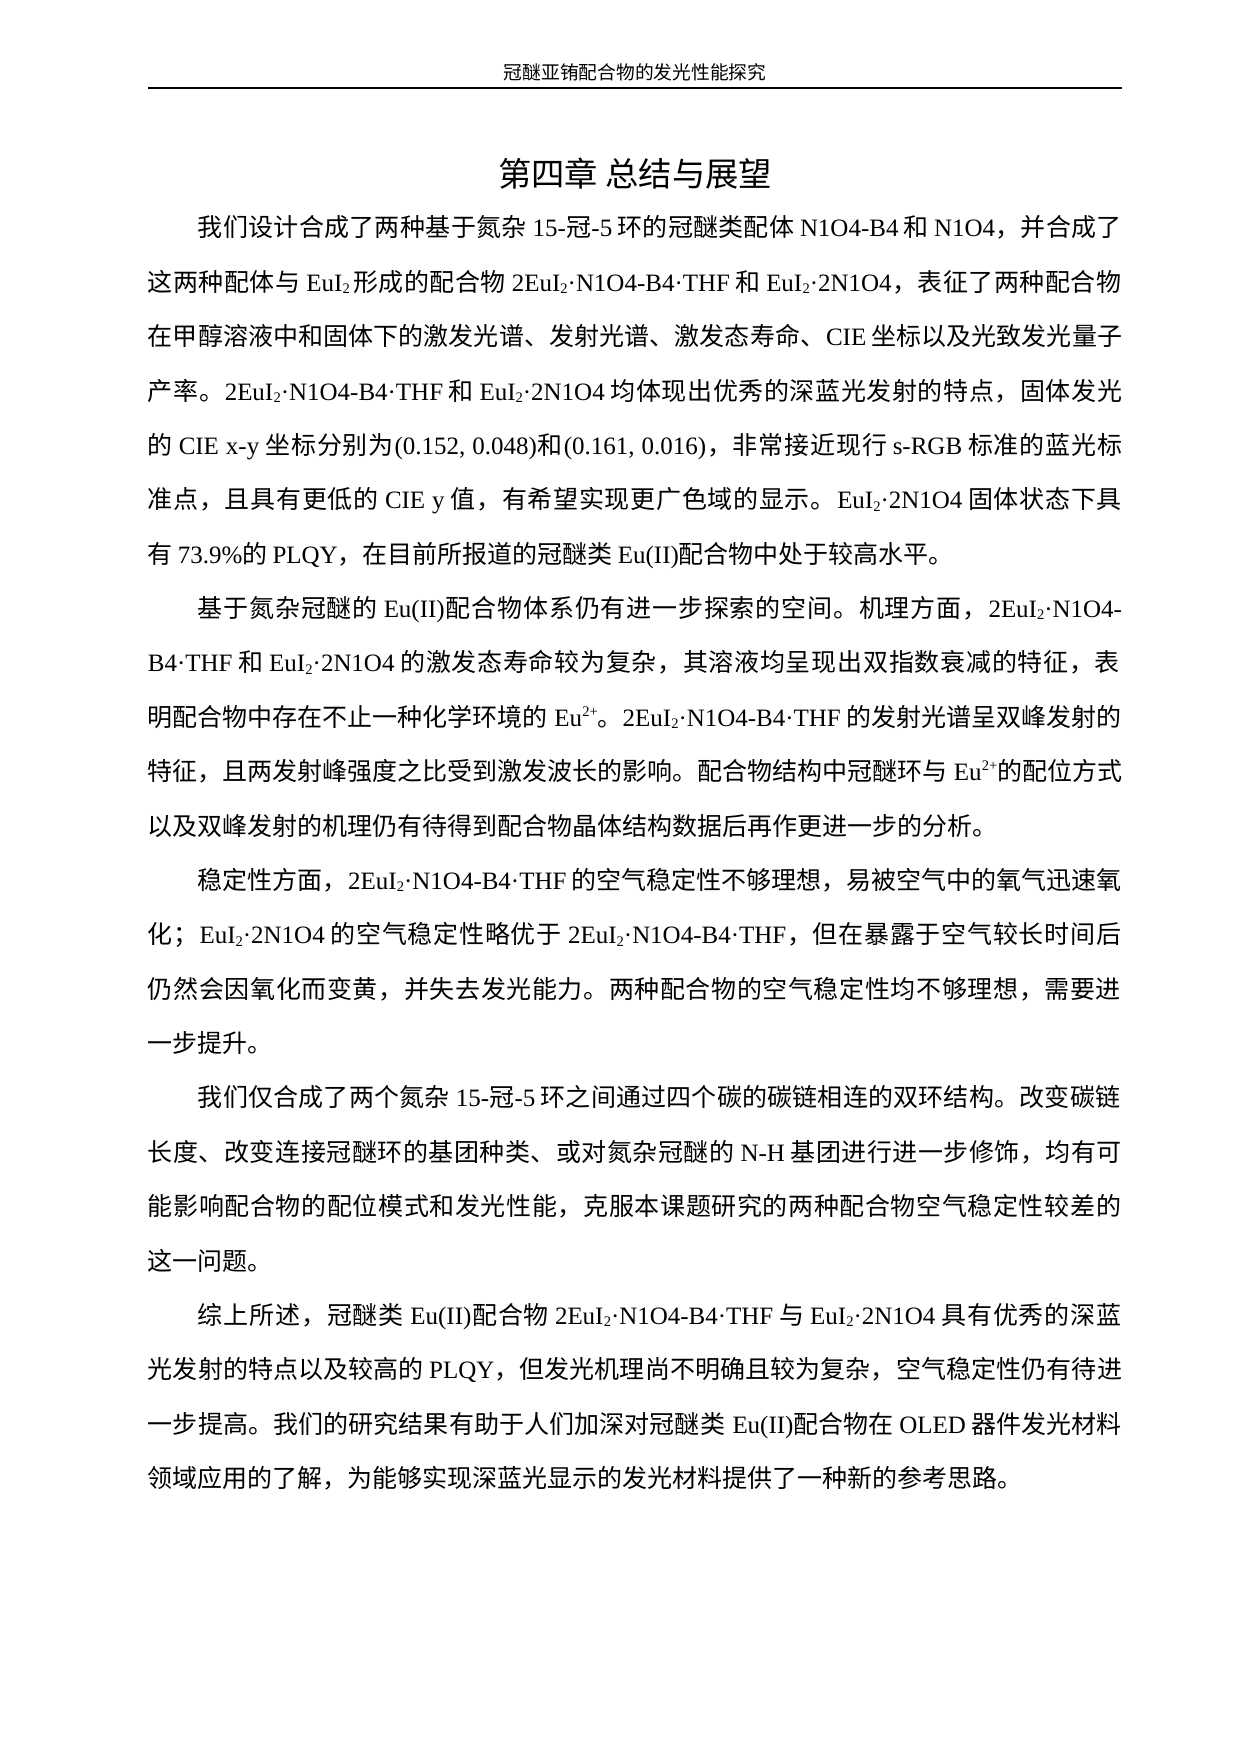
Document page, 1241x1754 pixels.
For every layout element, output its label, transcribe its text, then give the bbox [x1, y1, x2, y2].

text 综上所述，冠醚类Eu(II)配合物2EuI2·N1O4-B4·THF与EuI2·2N1O4具有优秀的深蓝光发射的特点以及较高的PLQY，但发光机理尚不明确且较为复杂，空气稳定性仍有待进一步提高。我们的研究结果有助于人们加深对冠醚类Eu(II)配合物在OLED器件发光材料领域应用的了解，为能够实现深蓝光显示的发光材料提供了一种新的参考思路。 [148, 1295, 1122, 1495]
text 基于氮杂冠醚的Eu(II)配合物体系仍有进一步探索的空间。机理方面，2EuI2·N1O4-B4·THF和EuI2·2N1O4的激发态寿命较为复杂，其溶液均呈现出双指数衰减的特征，表明配合物中存在不止一种化学环境的Eu2+。2EuI2·N1O4-B4·THF的发射光谱呈双峰发射的特征，且两发射峰强度之比受到激发波长的影响。配合物结构中冠醚环与Eu2+的配位方式以及双峰发射的机理仍有待得到配合物晶体结构数据后再作更进一步的分析。 [148, 588, 1122, 842]
subtitle 第四章 总结与展望 [148, 148, 1122, 196]
text 我们仅合成了两个氮杂15-冠-5环之间通过四个碳的碳链相连的双环结构。改变碳链长度、改变连接冠醚环的基团种类、或对氮杂冠醚的N-H基团进行进一步修饰，均有可能影响配合物的配位模式和发光性能，克服本课题研究的两种配合物空气稳定性较差的这一问题。 [148, 1078, 1122, 1277]
text 稳定性方面，2EuI2·N1O4-B4·THF的空气稳定性不够理想，易被空气中的氧气迅速氧化；EuI2·2N1O4的空气稳定性略优于2EuI2·N1O4-B4·THF，但在暴露于空气较长时间后仍然会因氧化而变黄，并失去发光能力。两种配合物的空气稳定性均不够理想，需要进一步提升。 [148, 860, 1122, 1060]
text 我们设计合成了两种基于氮杂15-冠-5环的冠醚类配体N1O4-B4和N1O4，并合成了这两种配体与EuI2形成的配合物2EuI2·N1O4-B4·THF和EuI2·2N1O4，表征了两种配合物在甲醇溶液中和固体下的激发光谱、发射光谱、激发态寿命、CIE坐标以及光致发光量子产率。2EuI2·N1O4-B4·THF和EuI2·2N1O4均体现出优秀的深蓝光发射的特点，固体发光的CIE x-y坐标分别为(0.152, 0.048)和(0.161, 0.016)，非常接近现行s-RGB标准的蓝光标准点，且具有更低的CIE y值，有希望实现更广色域的显示。EuI2·2N1O4固体状态下具有73.9%的PLQY，在目前所报道的冠醚类Eu(II)配合物中处于较高水平。 [148, 208, 1122, 570]
